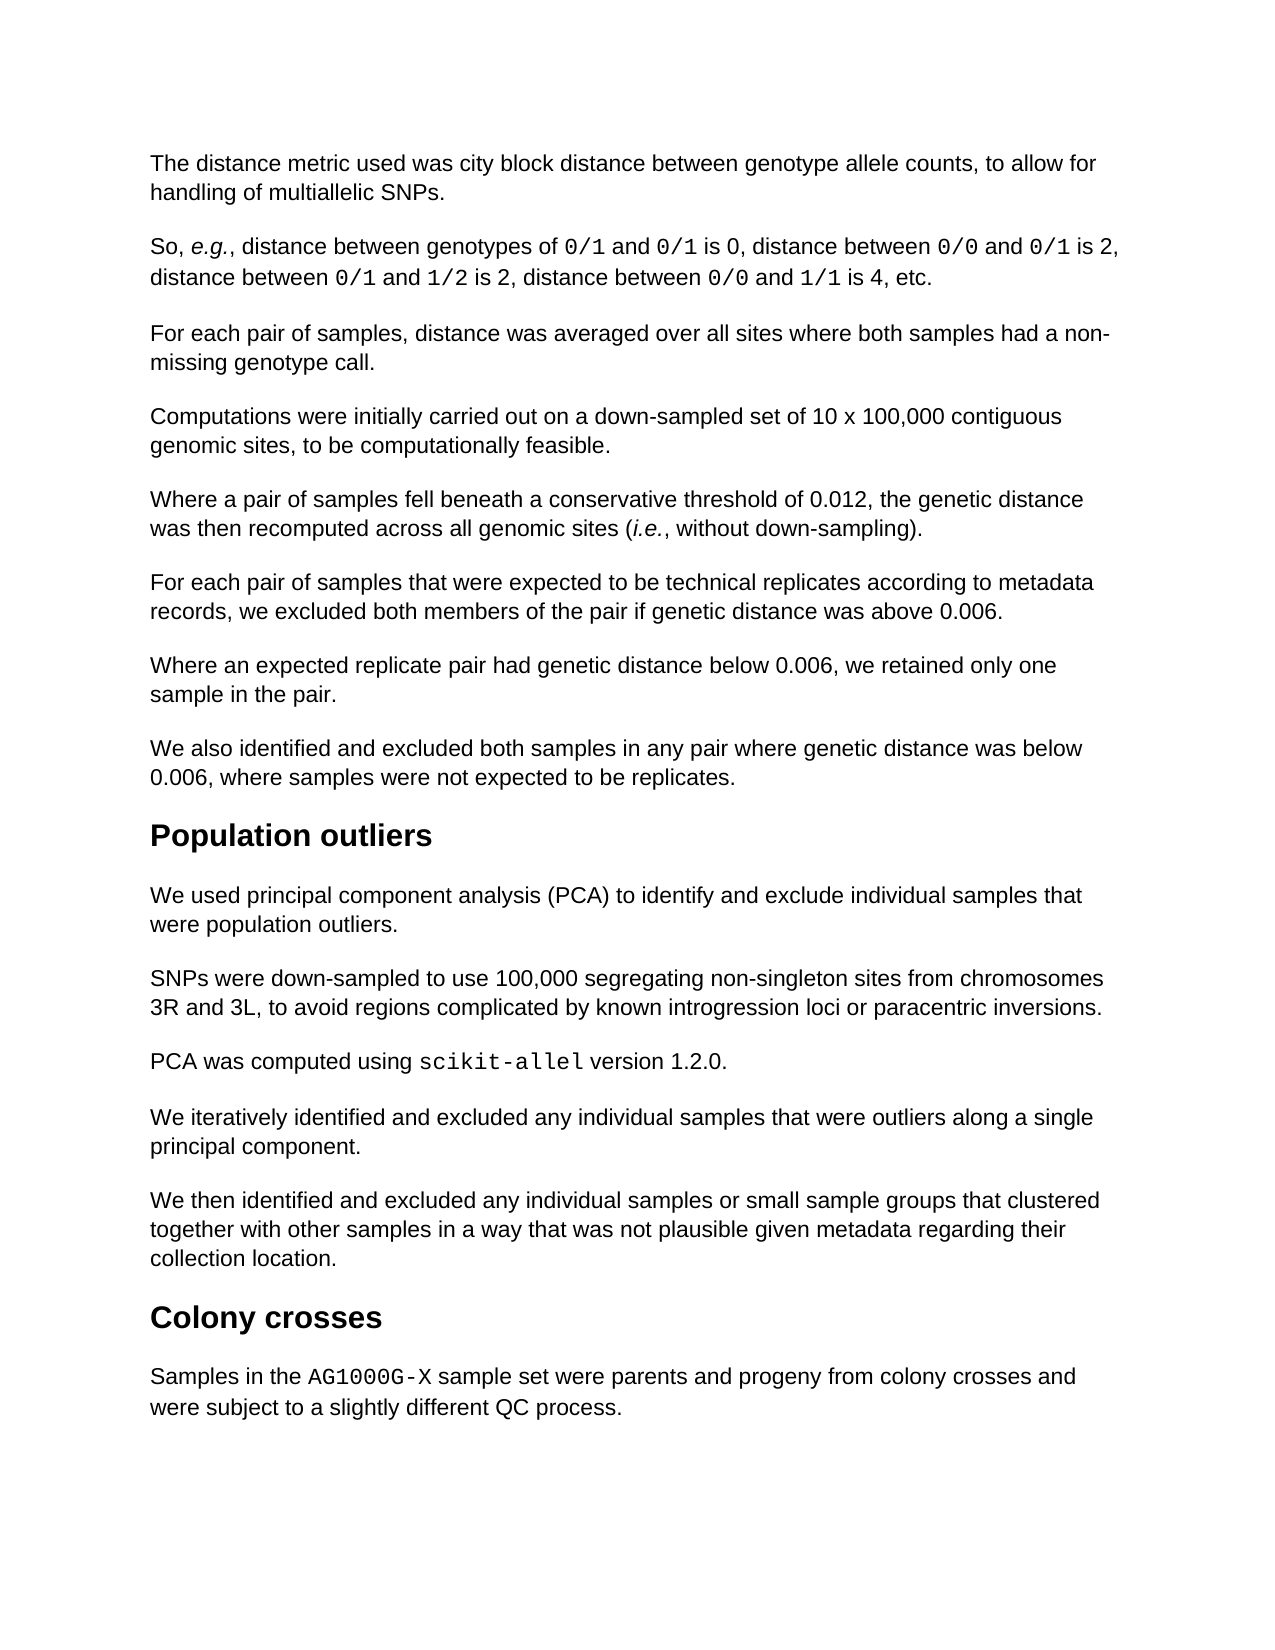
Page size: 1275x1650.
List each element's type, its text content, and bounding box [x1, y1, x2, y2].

text The distance metric used was city block distance between genotype allele counts, to allow for handling of multiallelic SNPs. [150, 150, 1125, 205]
text We then identified and excluded any individual samples or small sample groups that clustered together with other samples in a way that was not plausible given metadata regarding their collection location. [150, 1187, 1125, 1271]
text Samples in the AG1000G-X sample set were parents and progeny from colony crosses and were subject to a slightly different QC process. [150, 1363, 1125, 1421]
text Where a pair of samples fell beneath a conservative threshold of 0.012, the genetic distance was then recomputed across all genomic sites (i.e., without down-sampling). [150, 486, 1125, 541]
text PCA was computed using scikit-allel version 1.2.0. [150, 1048, 1125, 1076]
text SNPs were down-sampled to use 100,000 segregating non-singleton sites from chromosomes 3R and 3L, to avoid regions complicated by known introgression loci or paracentric inversions. [150, 965, 1125, 1020]
text We used principal component analysis (PCA) to identify and exclude individual samples that were population outliers. [150, 882, 1125, 937]
text So, e.g., distance between genotypes of 0/1 and 0/1 is 0, distance between 0/0 and 0/1 is 2, distance between 0/1 and 1/2 is 2, distance between 0/0 and 1/1 is 4, etc. [150, 233, 1125, 292]
text Computations were initially carried out on a down-sampled set of 10 x 100,000 contiguous genomic sites, to be computationally feasible. [150, 403, 1125, 458]
text For each pair of samples that were expected to be technical replicates according to metadata records, we excluded both members of the pair if genetic distance was above 0.006. [150, 569, 1125, 624]
subtitle Population outliers [150, 817, 1125, 853]
text Where an expected replicate pair had genetic distance below 0.006, we retained only one sample in the pair. [150, 652, 1125, 707]
text We also identified and excluded both samples in any pair where genetic distance was below 0.006, where samples were not expected to be replicates. [150, 734, 1125, 790]
subtitle Colony crosses [150, 1299, 1125, 1335]
text For each pair of samples, distance was averaged over all sites where both samples had a non-missing genotype call. [150, 320, 1125, 375]
text We iteratively identified and excluded any individual samples that were outliers along a single principal component. [150, 1104, 1125, 1159]
